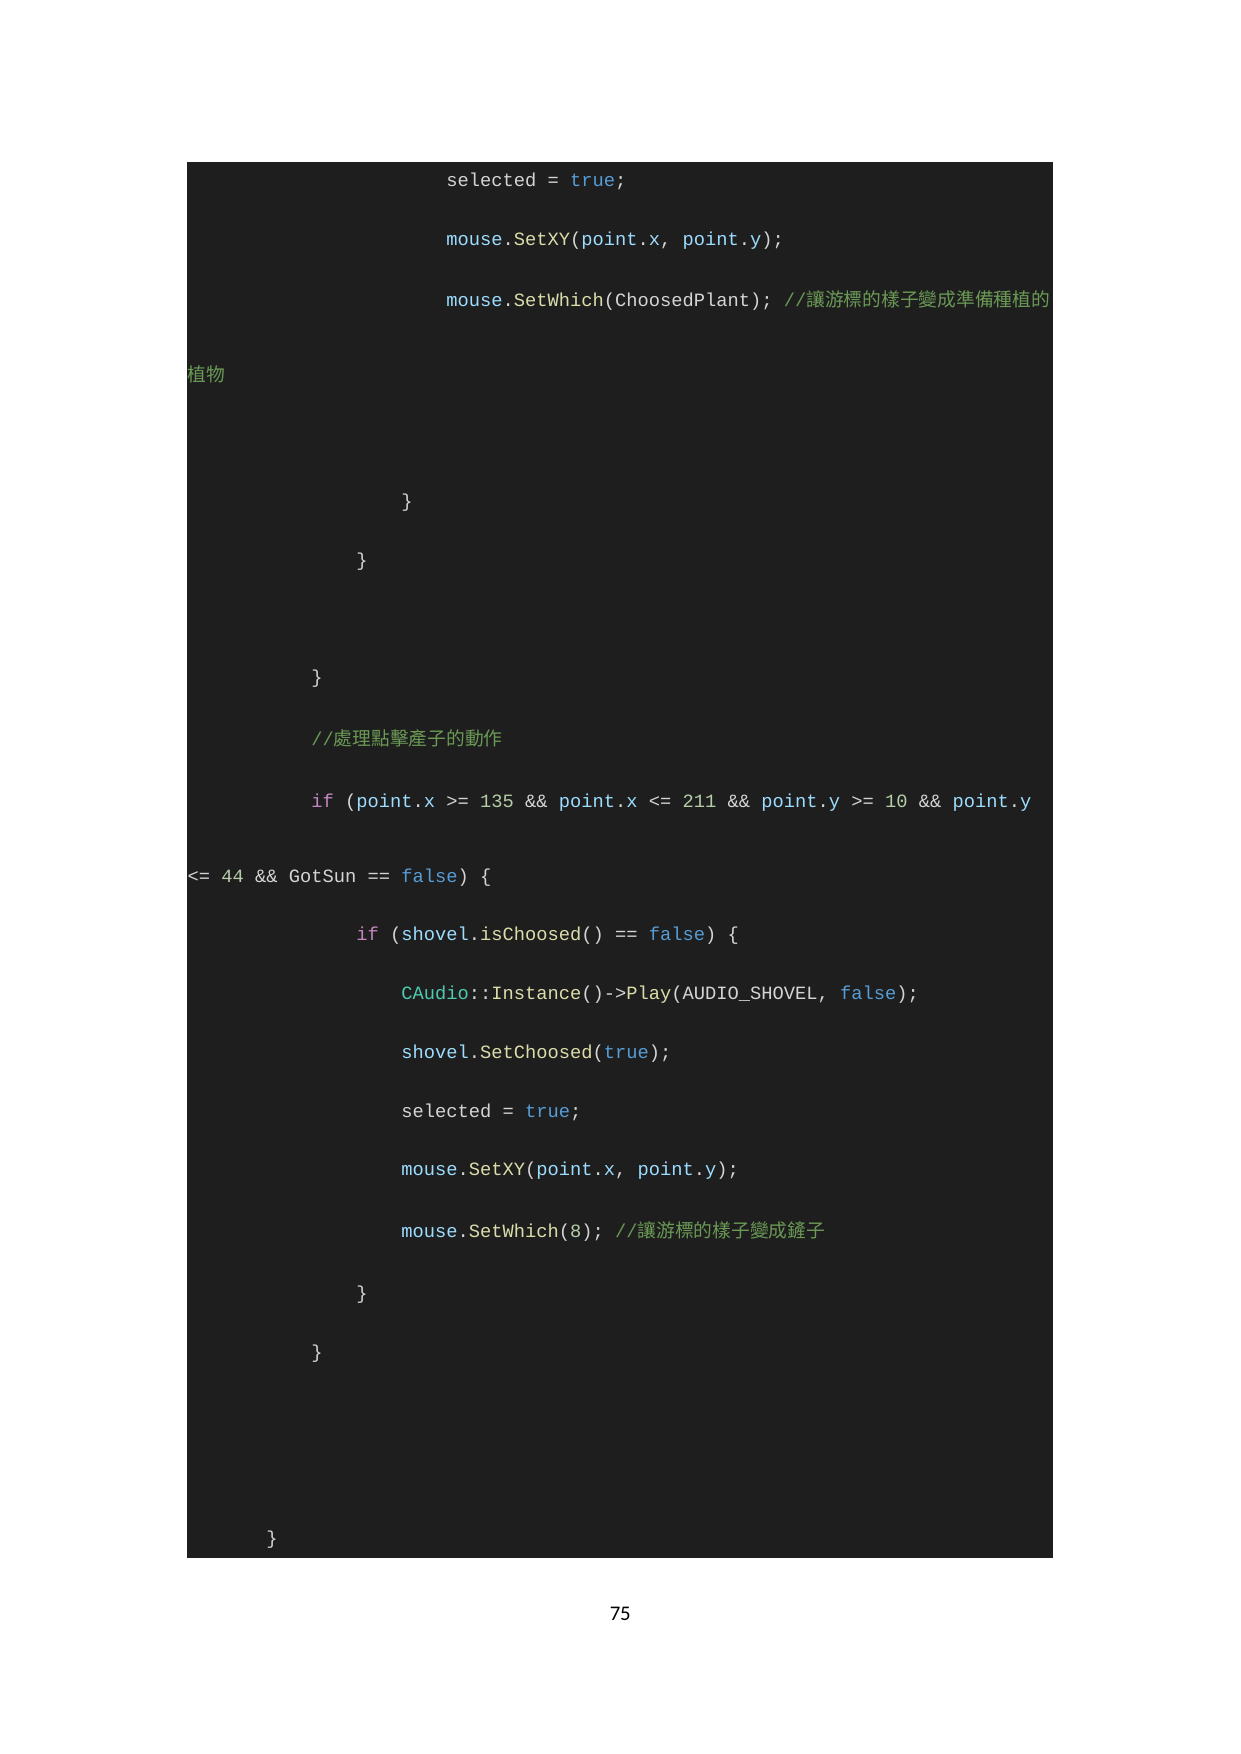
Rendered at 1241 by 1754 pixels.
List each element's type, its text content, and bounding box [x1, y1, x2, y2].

text } [187, 1334, 1053, 1372]
text selected = true; [187, 1093, 1053, 1131]
text mouse.SetXY(point.x, point.y); [187, 221, 1053, 259]
text mouse.SetWhich(ChoosedPlant); //讓游標的樣子變成準備種植的植物 [187, 280, 1053, 392]
text } [187, 1276, 1053, 1313]
text } [187, 660, 1053, 697]
text CAudio::Instance()->Play(AUDIO_SHOVEL, false); [187, 976, 1053, 1013]
text mouse.SetXY(point.x, point.y); [187, 1152, 1053, 1189]
text } [187, 542, 1053, 580]
text mouse.SetWhich(8); //讓游標的樣子變成鏟子 [187, 1211, 1053, 1248]
text if (point.x >= 135 && point.x <= 211 && point.y >= 10 && point.y <= 44 && GotSun == false) { [187, 783, 1053, 896]
text selected = true; [187, 162, 1053, 200]
text //處理點擊產子的動作 [187, 718, 1053, 756]
text shovel.SetChoosed(true); [187, 1034, 1053, 1072]
text } [187, 483, 1053, 521]
text } [187, 1521, 1053, 1558]
text if (shovel.isChoosed() == false) { [187, 917, 1053, 954]
